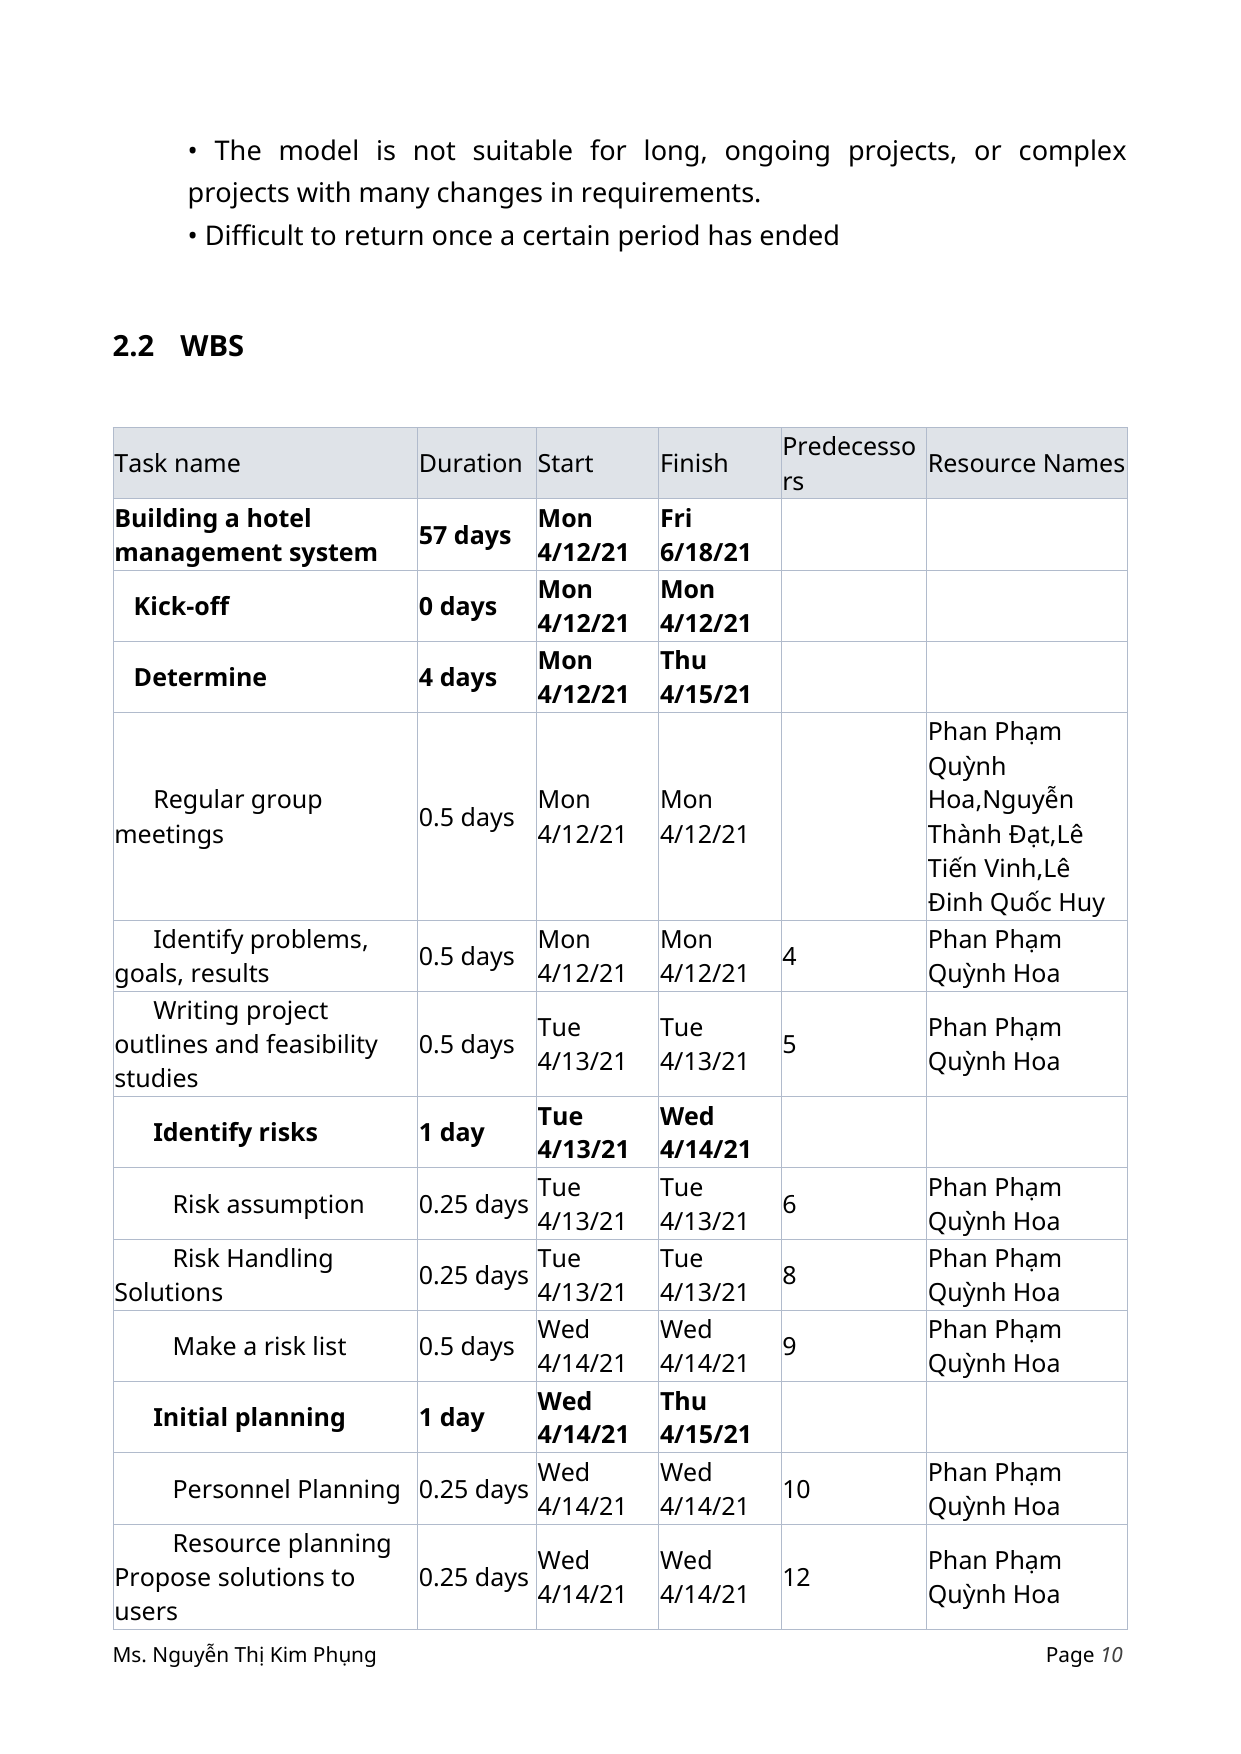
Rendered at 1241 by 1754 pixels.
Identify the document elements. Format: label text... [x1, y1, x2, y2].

table_cell [927, 1382, 1127, 1452]
table_header Finish [659, 428, 781, 498]
table_cell Identify problems, goals, results [114, 921, 417, 991]
table_cell Wed 4/14/21 [537, 1311, 658, 1381]
table_cell 0 days [418, 571, 536, 641]
table_cell 57 days [418, 499, 536, 569]
table_cell 0.5 days [418, 713, 536, 919]
table_cell 0.5 days [418, 1311, 536, 1381]
table_cell Risk assumption [114, 1168, 417, 1238]
table_cell [782, 642, 926, 712]
table_cell Tue 4/13/21 [537, 1240, 658, 1310]
table_cell Make a risk list [114, 1311, 417, 1381]
table_cell Mon 4/12/21 [537, 499, 658, 569]
table_cell [927, 499, 1127, 569]
table_cell 9 [782, 1311, 926, 1381]
table_cell [782, 713, 926, 919]
table_cell Mon 4/12/21 [537, 713, 658, 919]
table_cell Wed 4/14/21 [659, 1097, 781, 1167]
table_cell Mon 4/12/21 [537, 571, 658, 641]
table_cell Mon 4/12/21 [537, 921, 658, 991]
table_cell [782, 1097, 926, 1167]
table_cell 1 day [418, 1382, 536, 1452]
table_header Duration [418, 428, 536, 498]
table_cell Tue 4/13/21 [537, 992, 658, 1096]
table_header Start [537, 428, 658, 498]
table_cell Tue 4/13/21 [659, 992, 781, 1096]
table_header Predecessors [782, 428, 926, 498]
table_cell Thu 4/15/21 [659, 642, 781, 712]
table_cell Mon 4/12/21 [537, 642, 658, 712]
table_cell [927, 642, 1127, 712]
table_cell Risk Handling Solutions [114, 1240, 417, 1310]
table_cell 0.25 days [418, 1525, 536, 1629]
table_cell Phan Phạm Quỳnh Hoa [927, 1168, 1127, 1238]
table_cell [782, 1382, 926, 1452]
table_cell [782, 571, 926, 641]
table_cell 10 [782, 1453, 926, 1523]
table_header Task name [114, 428, 417, 498]
subtitle WBS [112, 325, 1128, 364]
table_cell Initial planning [114, 1382, 417, 1452]
table_cell 0.25 days [418, 1453, 536, 1523]
table_cell [927, 1097, 1127, 1167]
table_cell Phan Phạm Quỳnh Hoa [927, 921, 1127, 991]
table_cell Mon 4/12/21 [659, 921, 781, 991]
table_cell 0.25 days [418, 1168, 536, 1238]
table_cell Phan Phạm Quỳnh Hoa [927, 1525, 1127, 1629]
table_cell Tue 4/13/21 [537, 1168, 658, 1238]
table_cell 0.25 days [418, 1240, 536, 1310]
text • The model is not suitable for long, ongoing projects, or complex projects with many changes in requirements. [187, 131, 1128, 211]
table_cell Identify risks [114, 1097, 417, 1167]
table_cell Wed 4/14/21 [659, 1525, 781, 1629]
table_cell Writing project outlines and feasibility studies [114, 992, 417, 1096]
table_cell Wed 4/14/21 [659, 1311, 781, 1381]
table_cell Phan Phạm Quỳnh Hoa,Nguyễn Thành Đạt,Lê Tiến Vinh,Lê Đinh Quốc Huy [927, 713, 1127, 919]
table_cell Wed 4/14/21 [537, 1453, 658, 1523]
table_cell Regular group meetings [114, 713, 417, 919]
table_cell Phan Phạm Quỳnh Hoa [927, 1240, 1127, 1310]
table_cell Wed 4/14/21 [659, 1453, 781, 1523]
table_cell 0.5 days [418, 992, 536, 1096]
table_cell 5 [782, 992, 926, 1096]
table_cell [782, 499, 926, 569]
table_cell Kick-off [114, 571, 417, 641]
table_cell Thu 4/15/21 [659, 1382, 781, 1452]
table_cell Phan Phạm Quỳnh Hoa [927, 992, 1127, 1096]
table_cell 12 [782, 1525, 926, 1629]
table_cell Tue 4/13/21 [659, 1240, 781, 1310]
table_cell Phan Phạm Quỳnh Hoa [927, 1453, 1127, 1523]
table_cell Determine [114, 642, 417, 712]
table_cell Mon 4/12/21 [659, 571, 781, 641]
table_cell Wed 4/14/21 [537, 1382, 658, 1452]
table_cell 6 [782, 1168, 926, 1238]
table_cell Tue 4/13/21 [537, 1097, 658, 1167]
table_cell Wed 4/14/21 [537, 1525, 658, 1629]
table_cell 0.5 days [418, 921, 536, 991]
table_cell Personnel Planning [114, 1453, 417, 1523]
table_header Resource Names [927, 428, 1127, 498]
table_cell Mon 4/12/21 [659, 713, 781, 919]
table_cell 4 [782, 921, 926, 991]
table_cell Phan Phạm Quỳnh Hoa [927, 1311, 1127, 1381]
table_cell Tue 4/13/21 [659, 1168, 781, 1238]
table_cell 4 days [418, 642, 536, 712]
table_cell Fri 6/18/21 [659, 499, 781, 569]
table_cell 8 [782, 1240, 926, 1310]
text • Difficult to return once a certain period has ended [187, 216, 1128, 253]
table_cell Building a hotel management system [114, 499, 417, 569]
table_cell [927, 571, 1127, 641]
table_cell Resource planning Propose solutions to users [114, 1525, 417, 1629]
table_cell 1 day [418, 1097, 536, 1167]
